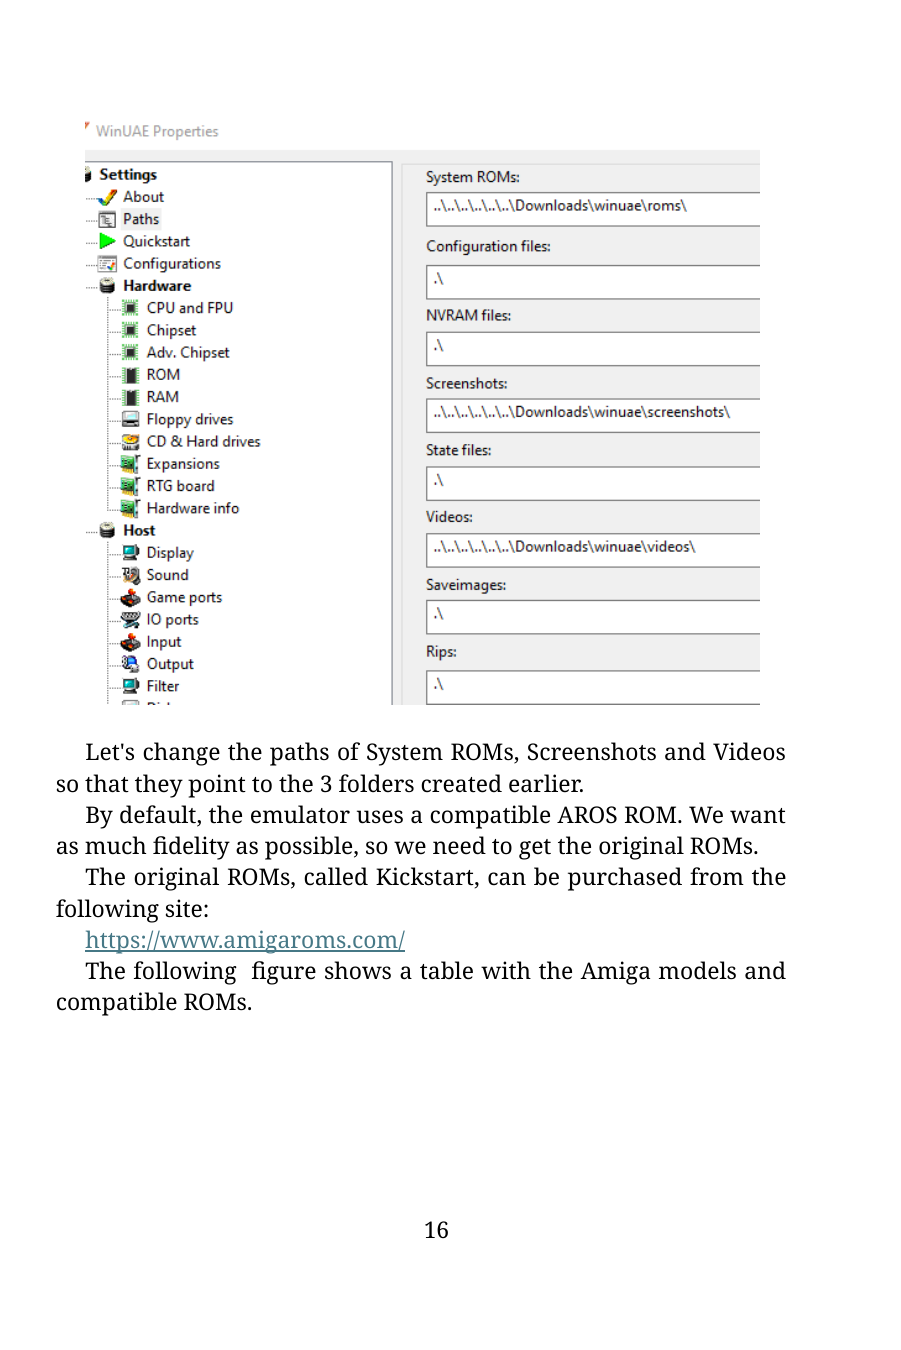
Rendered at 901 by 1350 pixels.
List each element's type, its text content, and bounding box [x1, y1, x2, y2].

text By default, the emulator uses a compatible AROS ROM. We want as much fidelity as possible, so we need to get the original ROMs. [56, 799, 787, 861]
picture [85, 118, 760, 705]
text Let's change the paths of System ROMs, Screenshots and Videos so that they point to the 3 folders created earlier. [56, 736, 787, 799]
text https://www.amigaroms.com/ [56, 924, 787, 955]
text The original ROMs, called Kickstart, can be purchased from the following site: [56, 861, 787, 924]
text The following figure shows a table with the Amiga models and compatible ROMs. [56, 955, 787, 1018]
